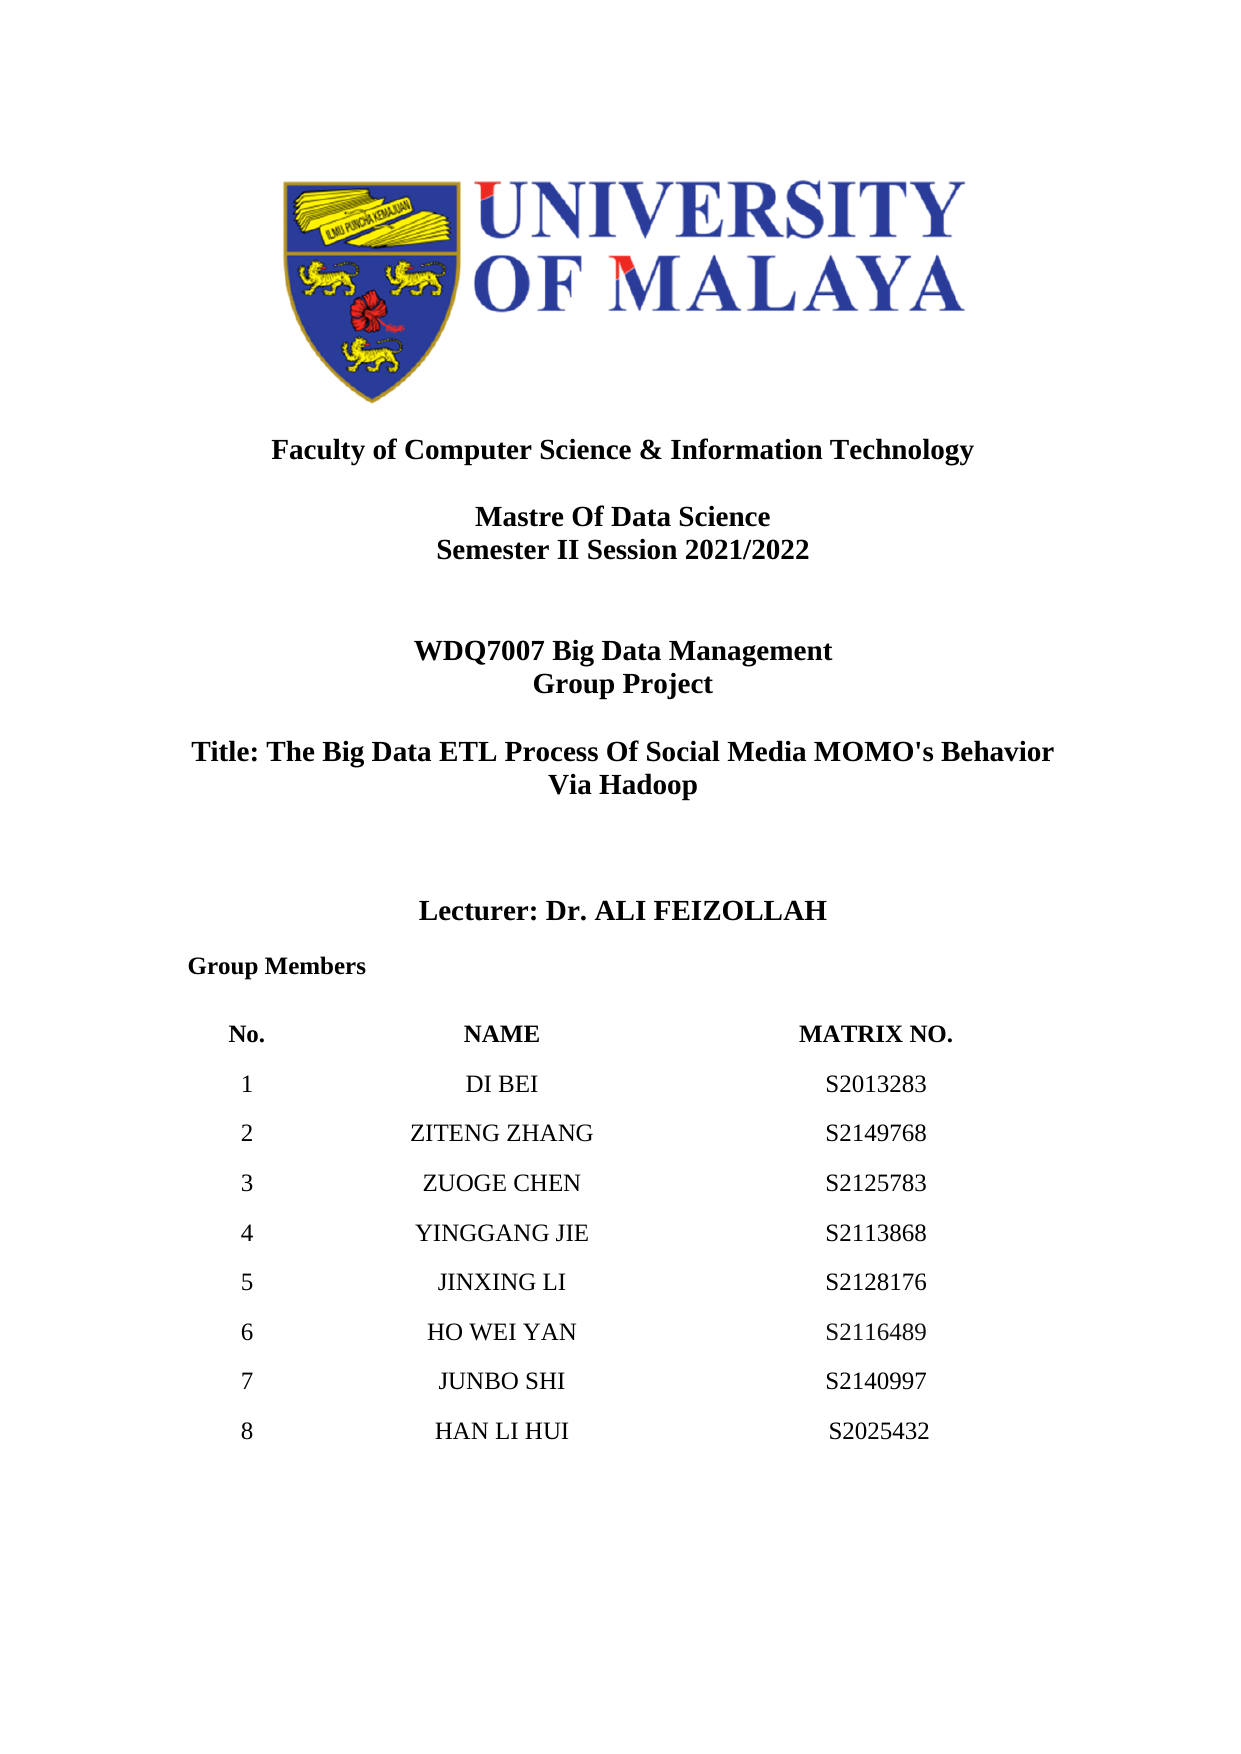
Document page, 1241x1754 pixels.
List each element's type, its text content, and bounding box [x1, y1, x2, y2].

text Group Project [187, 667, 1058, 700]
table_cell 6 [193, 1306, 295, 1356]
table_header NAME [295, 1009, 703, 1058]
text Group Members [187, 951, 1058, 980]
table_cell 3 [193, 1158, 295, 1207]
table_cell YINGGANG JIE [295, 1207, 703, 1257]
table_cell JUNBO SHI [295, 1356, 703, 1406]
picture [275, 175, 971, 407]
table_cell S2128176 [703, 1257, 1043, 1306]
table_cell S2116489 [703, 1306, 1043, 1356]
text Lecturer: Dr. ALI FEIZOLLAH [187, 893, 1058, 926]
text Mastre Of Data Science [187, 499, 1058, 532]
table_header MATRIX NO. [703, 1009, 1043, 1058]
table_cell 2 [193, 1108, 295, 1158]
text Faculty of Computer Science & Information Technology [187, 432, 1058, 465]
table_cell S2113868 [703, 1207, 1043, 1257]
text Semester II Session 2021/2022 [187, 532, 1058, 566]
table_cell 4 [193, 1207, 295, 1257]
table_cell S2140997 [703, 1356, 1043, 1406]
table_cell 1 [193, 1059, 295, 1108]
table_cell JINXING LI [295, 1257, 703, 1306]
table_cell DI BEI [295, 1059, 703, 1108]
table_cell ZUOGE CHEN [295, 1158, 703, 1207]
table_cell HAN LI HUI [295, 1406, 703, 1455]
table_cell 5 [193, 1257, 295, 1306]
table_cell HO WEI YAN [295, 1306, 703, 1356]
table_cell ZITENG ZHANG [295, 1108, 703, 1158]
table_cell 7 [193, 1356, 295, 1406]
table_cell 8 [193, 1406, 295, 1455]
text Title: The Big Data ETL Process Of Social Media MOMO's Behavior Via Hadoop [187, 734, 1058, 801]
table_cell S2013283 [703, 1059, 1043, 1108]
text WDQ7007 Big Data Management [187, 633, 1058, 667]
table_header No. [193, 1009, 295, 1058]
table_cell S2025432 [703, 1406, 1043, 1455]
table_cell S2125783 [703, 1158, 1043, 1207]
table_cell S2149768 [703, 1108, 1043, 1158]
